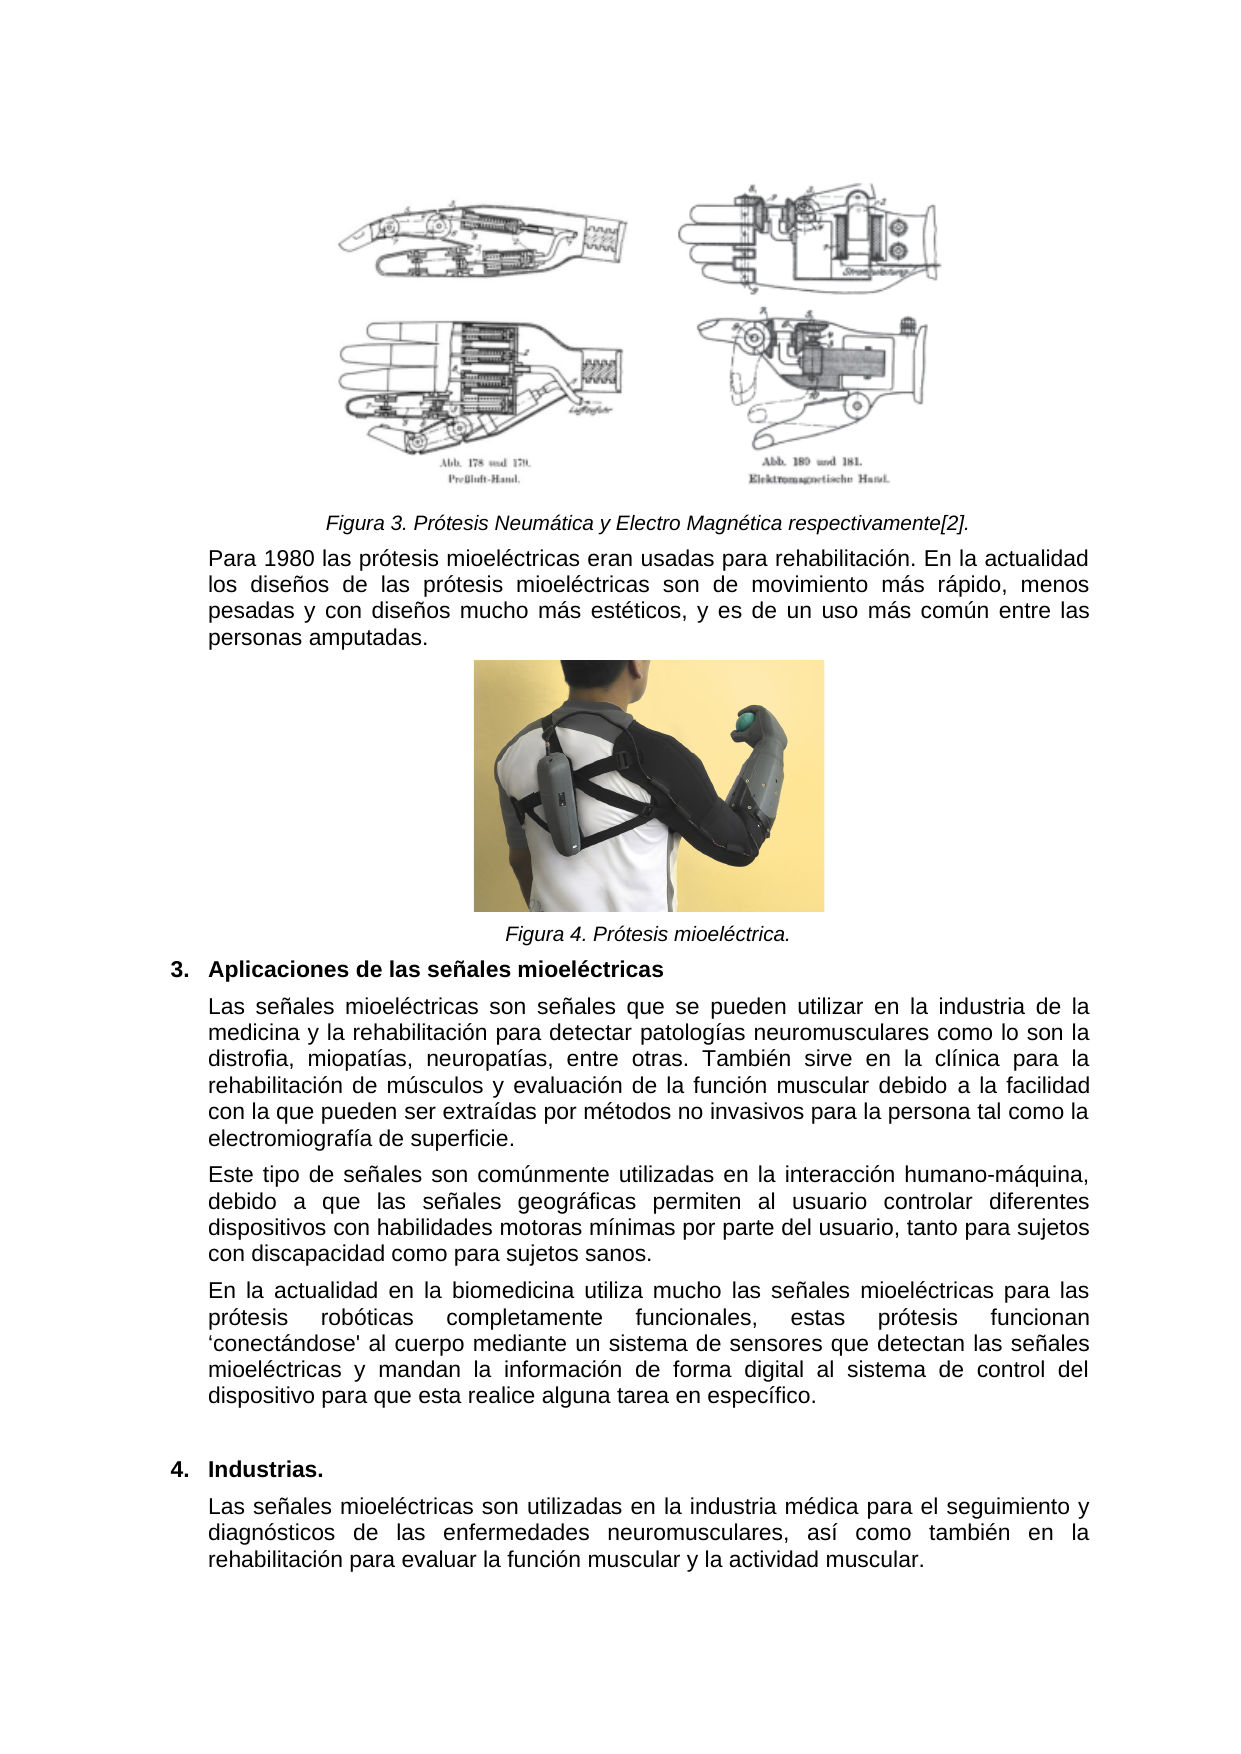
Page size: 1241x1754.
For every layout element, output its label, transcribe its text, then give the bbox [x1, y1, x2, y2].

picture [320, 150, 978, 500]
text Este tipo de señales son comúnmente utilizadas en la interacción humano-máquina, debido a que las señales geográficas permiten al usuario controlar diferentes dispositivos con habilidades motoras mínimas por parte del usuario, tanto para sujetos con discapacidad como para sujetos sanos. [208, 1161, 1090, 1267]
text Las señales mioeléctricas son utilizadas en la industria médica para el seguimiento y diagnósticos de las enfermedades neuromusculares, así como también en la rehabilitación para evaluar la función muscular y la actividad muscular. [208, 1493, 1090, 1572]
text Para 1980 las prótesis mioeléctricas eran usadas para rehabilitación. En la actualidad los diseños de las prótesis mioeléctricas son de movimiento más rápido, menos pesadas y con diseños mucho más estéticos, y es de un uso más común entre las personas amputadas. [208, 545, 1090, 650]
text Figura 4. Prótesis mioeléctrica. [208, 922, 1090, 946]
text En la actualidad en la biomedicina utiliza mucho las señales mioeléctricas para las prótesis robóticas completamente funcionales, estas prótesis funcionan ‘conectándose' al cuerpo mediante un sistema de sensores que detectan las señales mioeléctricas y mandan la información de forma digital al sistema de control del dispositivo para que esta realice alguna tarea en específico. [208, 1277, 1090, 1409]
list Aplicaciones de las señales mioeléctricas [170, 956, 1090, 982]
text Figura 3. Prótesis Neumática y Electro Magnética respectivamente[2]. [208, 510, 1090, 534]
picture [473, 660, 825, 912]
list Industrias. [170, 1456, 1090, 1482]
text Las señales mioeléctricas son señales que se pueden utilizar en la industria de la medicina y la rehabilitación para detectar patologías neuromusculares como lo son la distrofia, miopatías, neuropatías, entre otras. También sirve en la clínica para la rehabilitación de músculos y evaluación de la función muscular debido a la facilidad con la que pueden ser extraídas por métodos no invasivos para la persona tal como la electromiografía de superficie. [208, 993, 1090, 1098]
